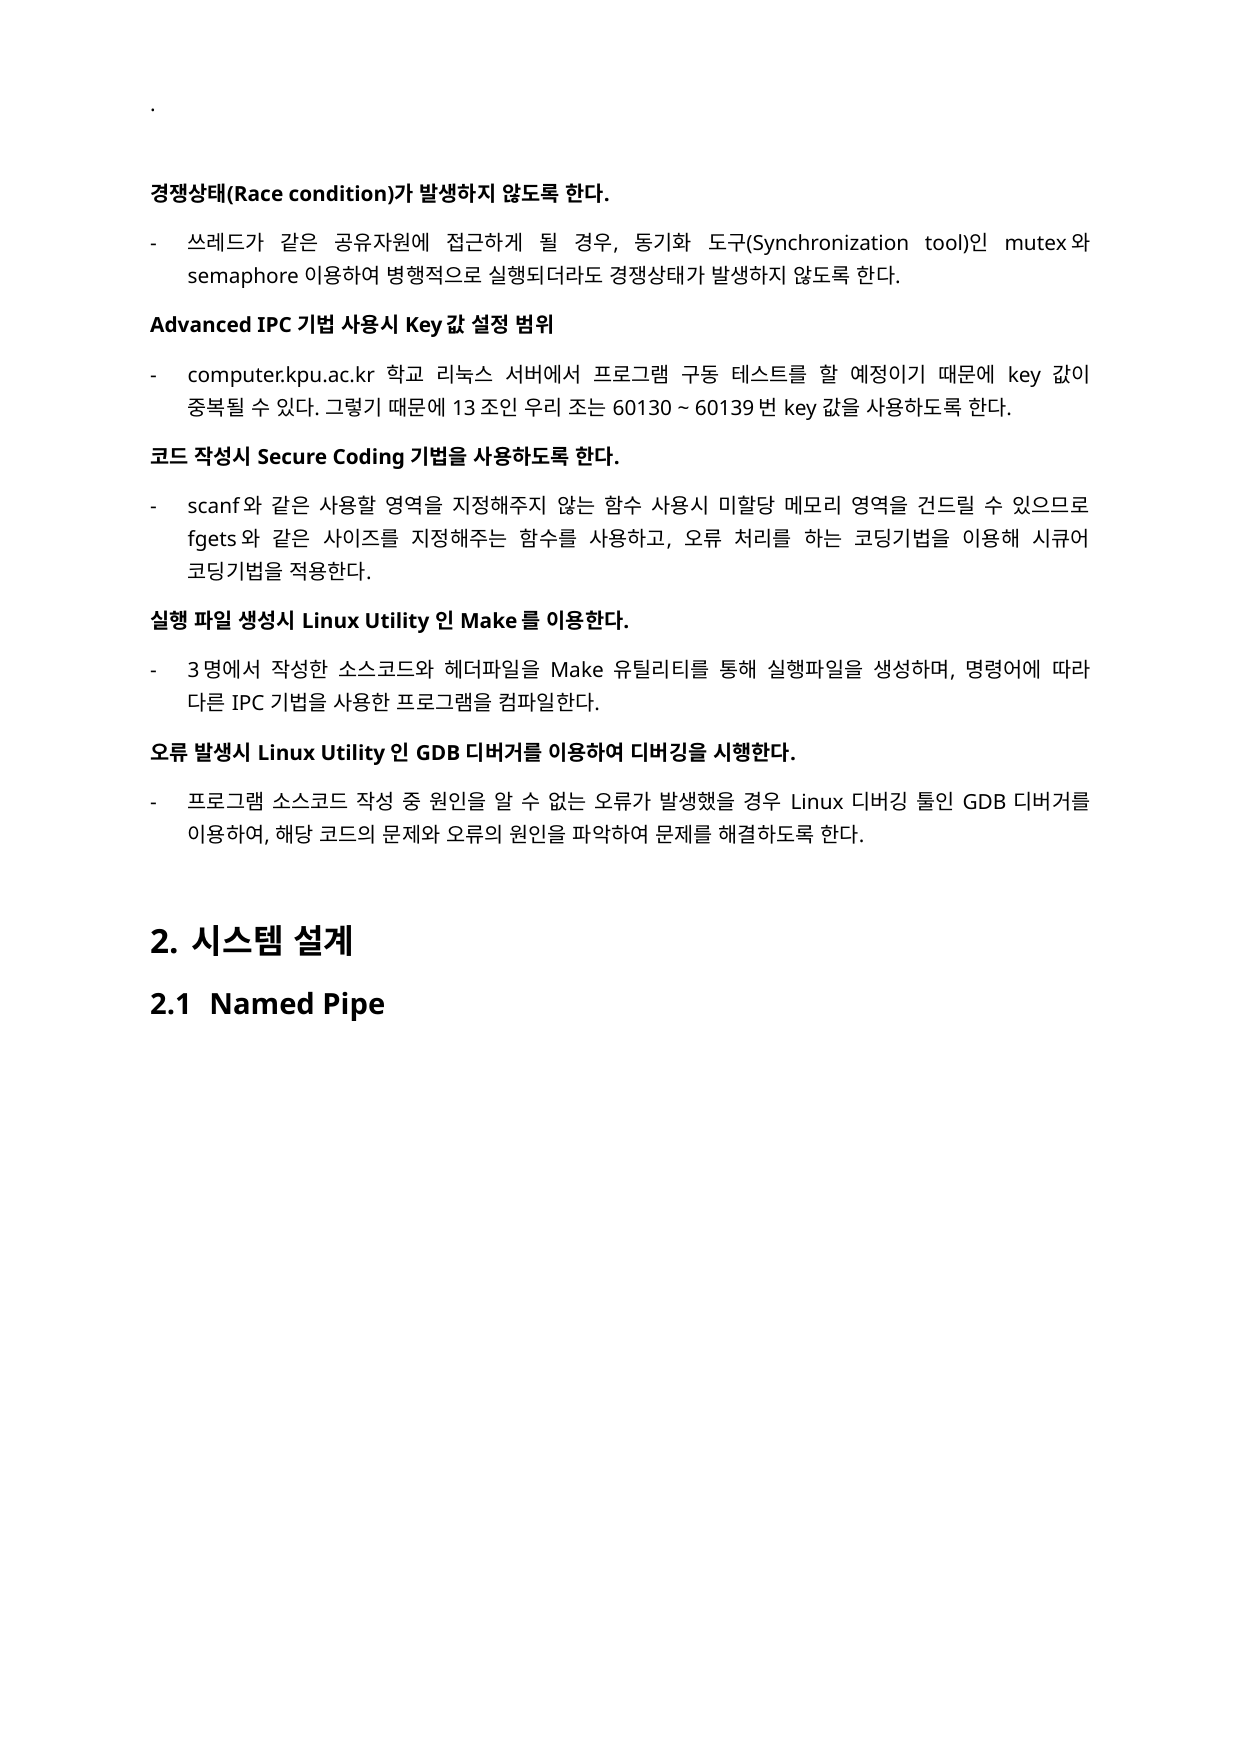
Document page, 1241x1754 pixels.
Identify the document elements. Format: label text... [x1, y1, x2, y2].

list 쓰레드가 같은 공유자원에 접근하게 될 경우, 동기화 도구(Synchronization tool)인 mutex와 semaphore 이용하여 병행적으로 실행되더라도 경쟁상태가 발생하지 않도록 한다. [150, 227, 1090, 289]
text 코드 작성시 Secure Coding 기법을 사용하도록 한다. [150, 440, 1090, 470]
text Advanced IPC 기법 사용시 Key값 설정 범위 [150, 309, 1090, 339]
list 3명에서 작성한 소스코드와 헤더파일을 Make 유틸리티를 통해 실행파일을 생성하며, 명령어에 따라 다른 IPC 기법을 사용한 프로그램을 컴파일한다. [150, 654, 1090, 717]
list computer.kpu.ac.kr 학교 리눅스 서버에서 프로그램 구동 테스트를 할 예정이기 때문에 key 값이 중복될 수 있다. 그렇기 때문에 13조인 우리 조는 60130 ~ 60139번 key 값을 사용하도록 한다. [150, 358, 1090, 421]
text 경쟁상태(Race condition)가 발생하지 않도록 한다. [150, 177, 1090, 207]
list scanf와 같은 사용할 영역을 지정해주지 않는 함수 사용시 미할당 메모리 영역을 건드릴 수 있으므로 fgets와 같은 사이즈를 지정해주는 함수를 사용하고, 오류 처리를 하는 코딩기법을 이용해 시큐어 코딩기법을 적용한다. [150, 489, 1090, 585]
list 프로그램 소스코드 작성 중 원인을 알 수 없는 오류가 발생했을 경우 Linux 디버깅 툴인 GDB 디버거를 이용하여, 해당 코드의 문제와 오류의 원인을 파악하여 문제를 해결하도록 한다. [150, 785, 1090, 848]
subtitle Named Pipe [150, 983, 1090, 1023]
text 오류 발생시 Linux Utility 인 GDB 디버거를 이용하여 디버깅을 시행한다. [150, 736, 1090, 766]
subtitle 시스템 설계 [150, 914, 1090, 963]
text 실행 파일 생성시 Linux Utility 인 Make를 이용한다. [150, 604, 1090, 634]
